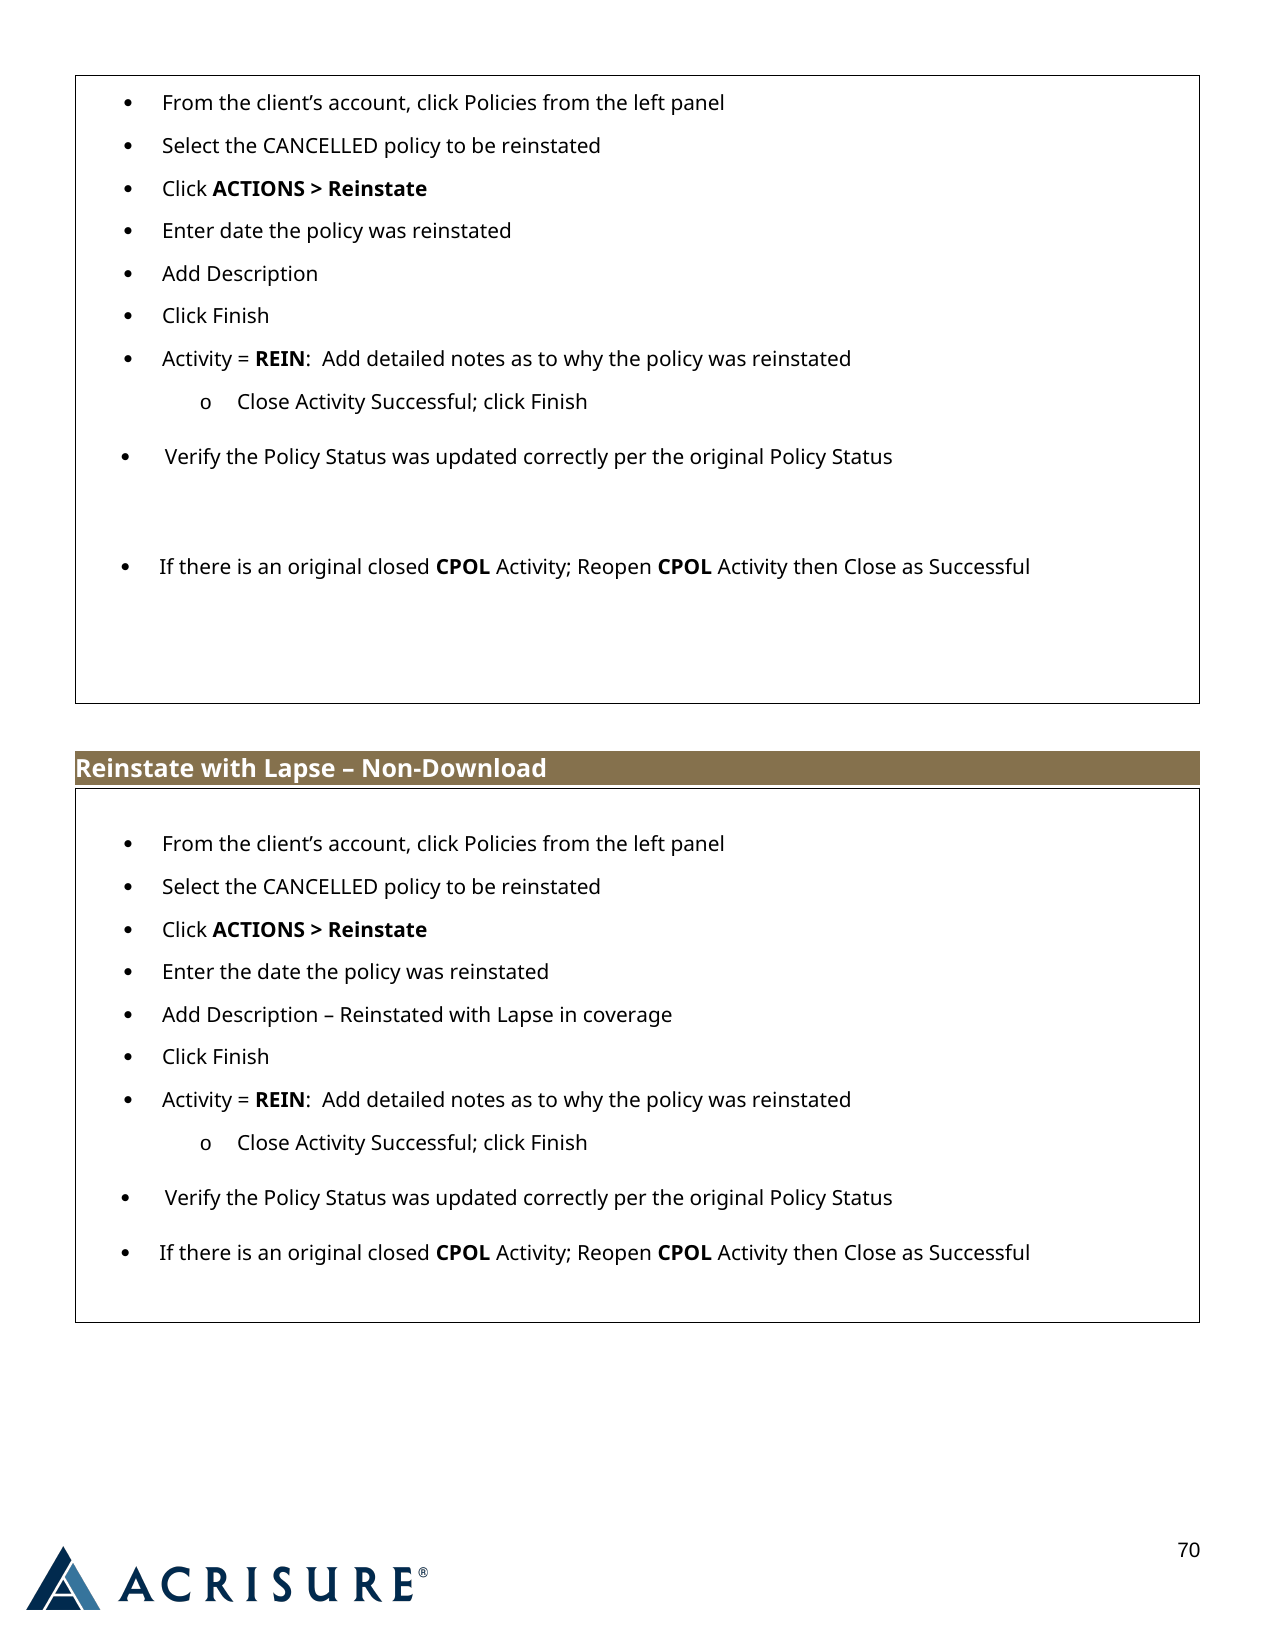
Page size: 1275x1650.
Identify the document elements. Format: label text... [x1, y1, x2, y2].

subtitle Reinstate with Lapse – Non-Download [75, 751, 1200, 785]
picture [26, 1546, 428, 1610]
table_header From the client’s account, click Policies from the left panel Select the CANCELLED policy to be reinstated Click ACTIONS > Reinstate Enter the date the policy was reinstated Add Description – Reinstated with Lapse in coverage Click Finish Activity = REIN: Add detailed notes as to why the policy was reinstated Close Activity Successful; click Finish Verify the Policy Status was updated correctly per the original Policy Status If there is an original closed CPOL Activity; Reopen CPOL Activity then Close as Successful [76, 789, 1199, 1322]
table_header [76, 76, 1199, 703]
